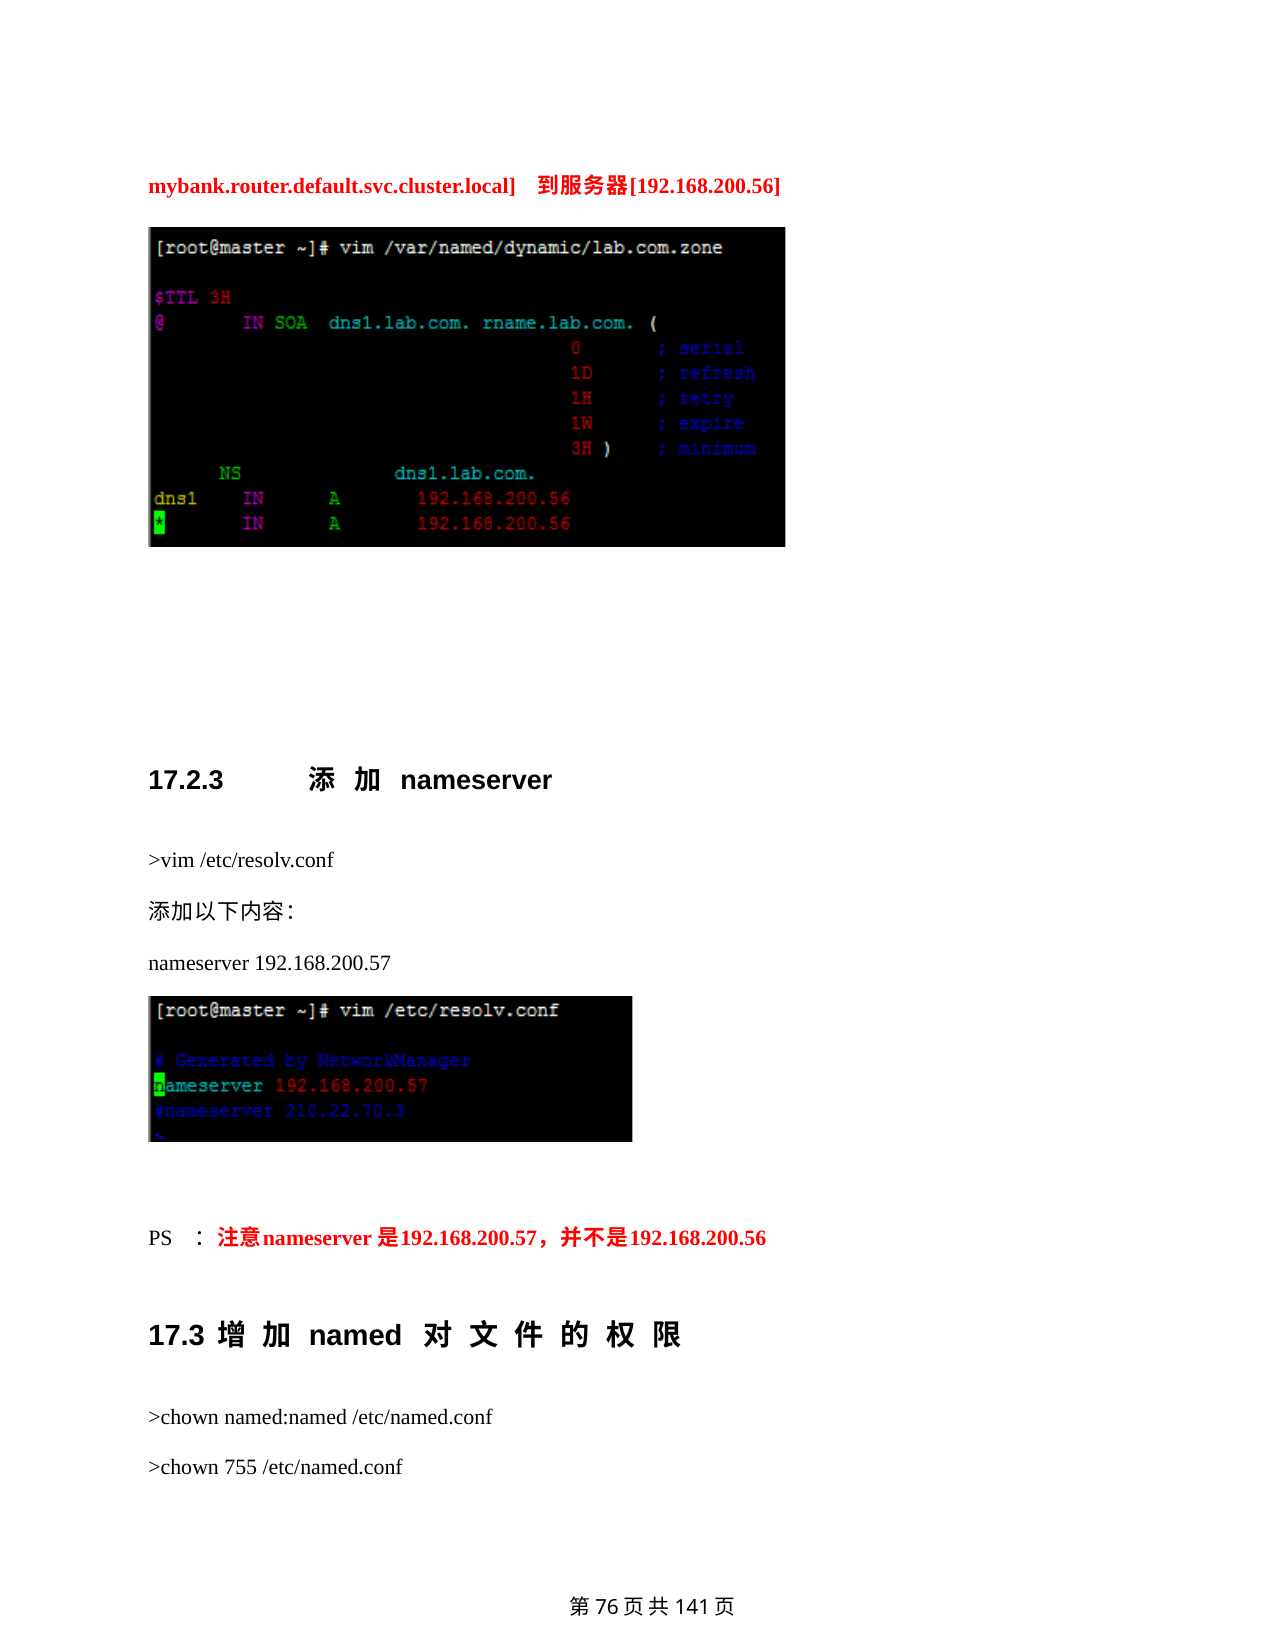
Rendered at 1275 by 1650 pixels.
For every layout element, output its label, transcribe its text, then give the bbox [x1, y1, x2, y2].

picture [148, 996, 633, 1142]
text PS：注意nameserver是192.168.200.57，并不是192.168.200.56 [148, 1217, 1156, 1254]
subtitle 增加named对文件的权限 [148, 1295, 1156, 1370]
text >chown named:named /etc/named.conf [148, 1398, 1156, 1435]
text >vim /etc/resolv.conf [148, 841, 1156, 878]
text 添加以下内容： [148, 891, 1156, 928]
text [148, 165, 1156, 202]
text nameserver 192.168.200.57 [148, 944, 1156, 982]
text >chown 755 /etc/named.conf [148, 1448, 1156, 1485]
picture [148, 227, 786, 547]
subtitle 添加nameserver [148, 740, 1156, 815]
